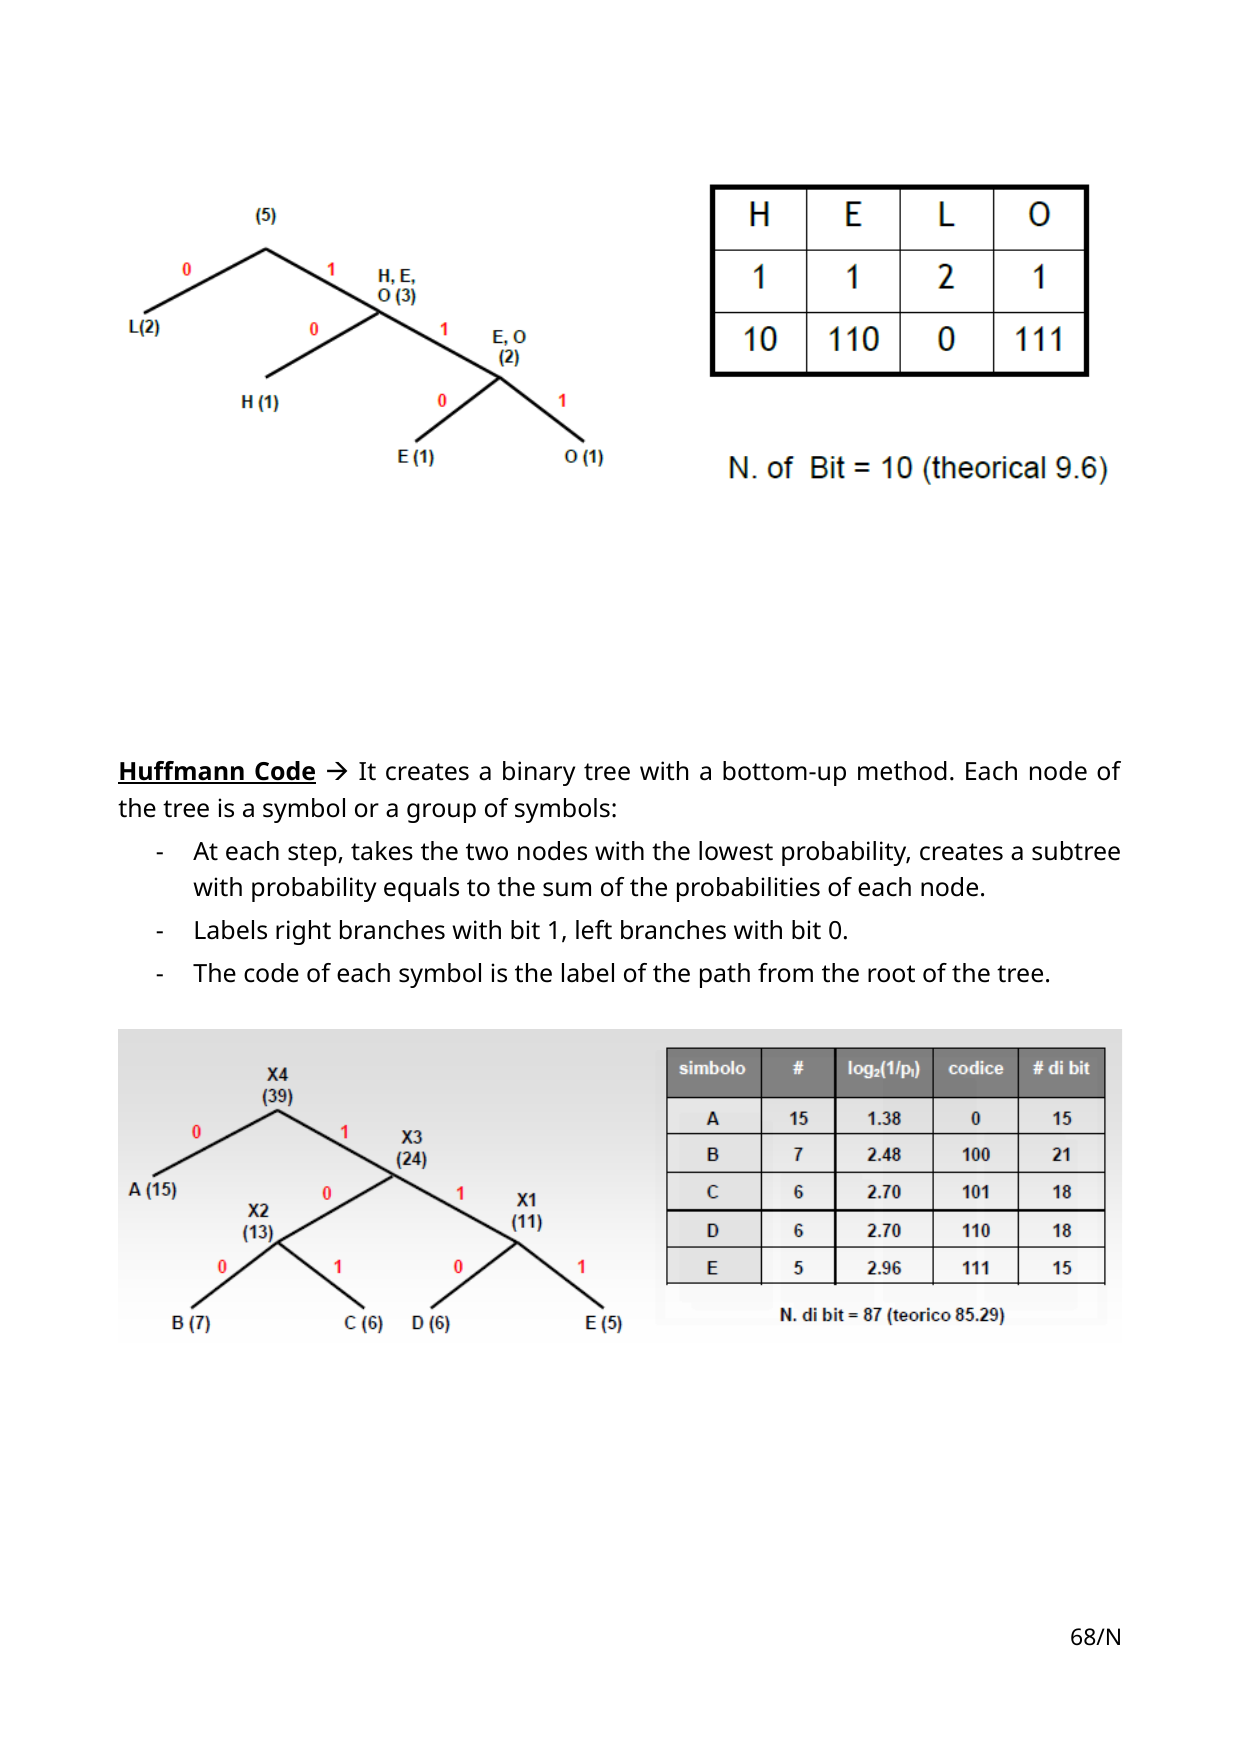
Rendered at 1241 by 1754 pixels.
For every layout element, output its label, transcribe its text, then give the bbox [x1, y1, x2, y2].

list Labels right branches with bit 1, left branches with bit 0. [156, 913, 1122, 947]
picture [118, 147, 1123, 494]
list The code of each symbol is the label of the path from the root of the tree. [156, 956, 1122, 990]
text Huffmann Code It creates a binary tree with a bottom-up method. Each node of the tree is a symbol or a group of symbols: [118, 753, 1122, 824]
picture [118, 1029, 1123, 1356]
list At each step, takes the two nodes with the lowest probability, creates a subtree with probability equals to the sum of the probabilities of each node. [156, 833, 1122, 904]
